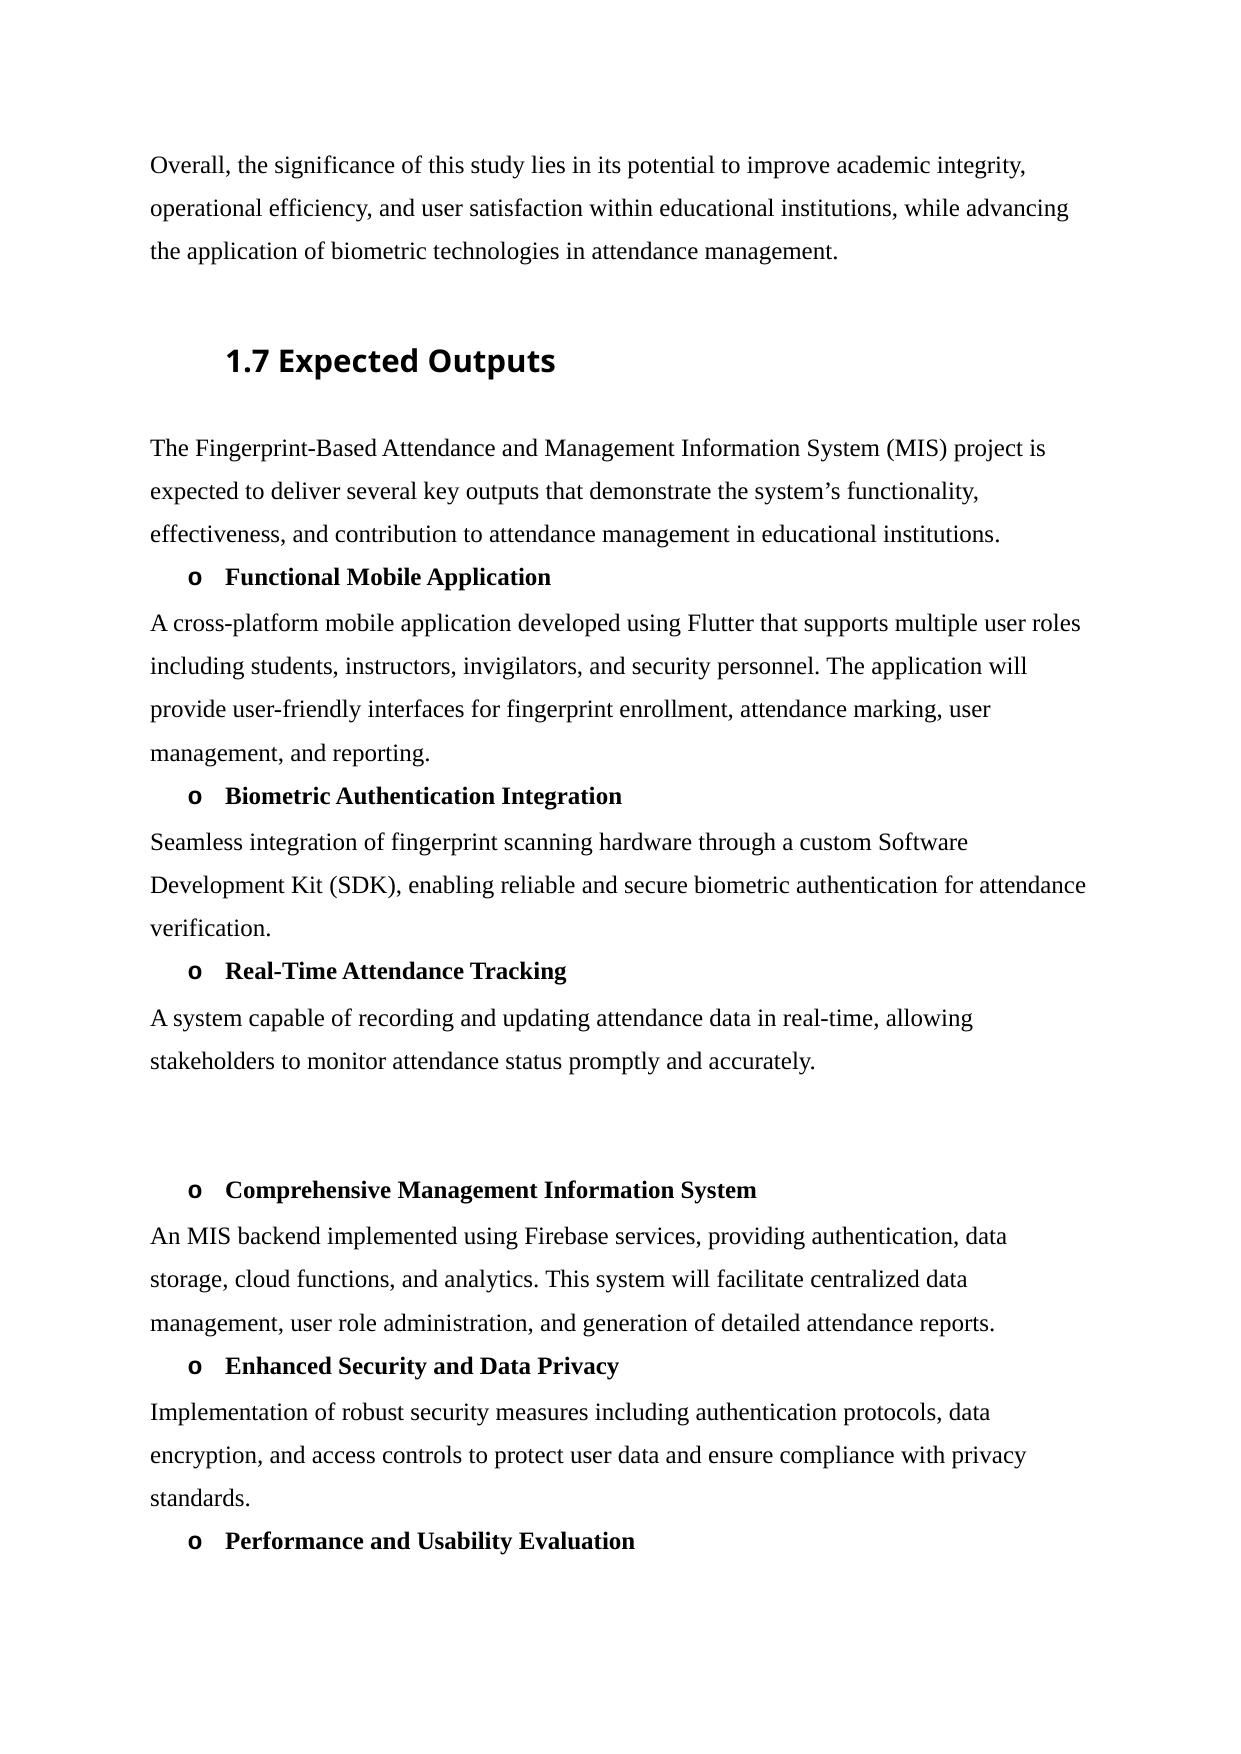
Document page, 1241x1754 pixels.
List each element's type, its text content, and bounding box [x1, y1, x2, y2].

list Performance and Usability Evaluation [187, 1526, 1090, 1557]
list Comprehensive Management Information System [187, 1175, 1090, 1206]
list Biometric Authentication Integration [187, 781, 1090, 812]
text An MIS backend implemented using Firebase services, providing authentication, data storage, cloud functions, and analytics. This system will facilitate centralized data management, user role administration, and generation of detailed attendance reports. [150, 1221, 1090, 1336]
text Implementation of robust security measures including authentication protocols, data encryption, and access controls to protect user data and ensure compliance with privacy standards. [150, 1397, 1090, 1512]
text Overall, the significance of this study lies in its potential to improve academic integrity, operational efficiency, and user satisfaction within educational institutions, while advancing the application of biometric technologies in attendance management. [150, 150, 1090, 265]
subtitle 1.7 Expected Outputs [150, 339, 1090, 382]
text Seamless integration of fingerprint scanning hardware through a custom Software Development Kit (SDK), enabling reliable and secure biometric authentication for attendance verification. [150, 827, 1090, 942]
text A cross-platform mobile application developed using Flutter that supports multiple user roles including students, instructors, invigilators, and security personnel. The application will provide user-friendly interfaces for fingerprint enrollment, attendance marking, user management, and reporting. [150, 608, 1090, 766]
list Real-Time Attendance Tracking [187, 956, 1090, 987]
list Enhanced Security and Data Privacy [187, 1351, 1090, 1382]
text The Fingerprint-Based Attendance and Management Information System (MIS) project is expected to deliver several key outputs that demonstrate the system’s functionality, effectiveness, and contribution to attendance management in educational institutions. [150, 433, 1090, 548]
list Functional Mobile Application [187, 562, 1090, 593]
text A system capable of recording and updating attendance data in real-time, allowing stakeholders to monitor attendance status promptly and accurately. [150, 1003, 1090, 1074]
